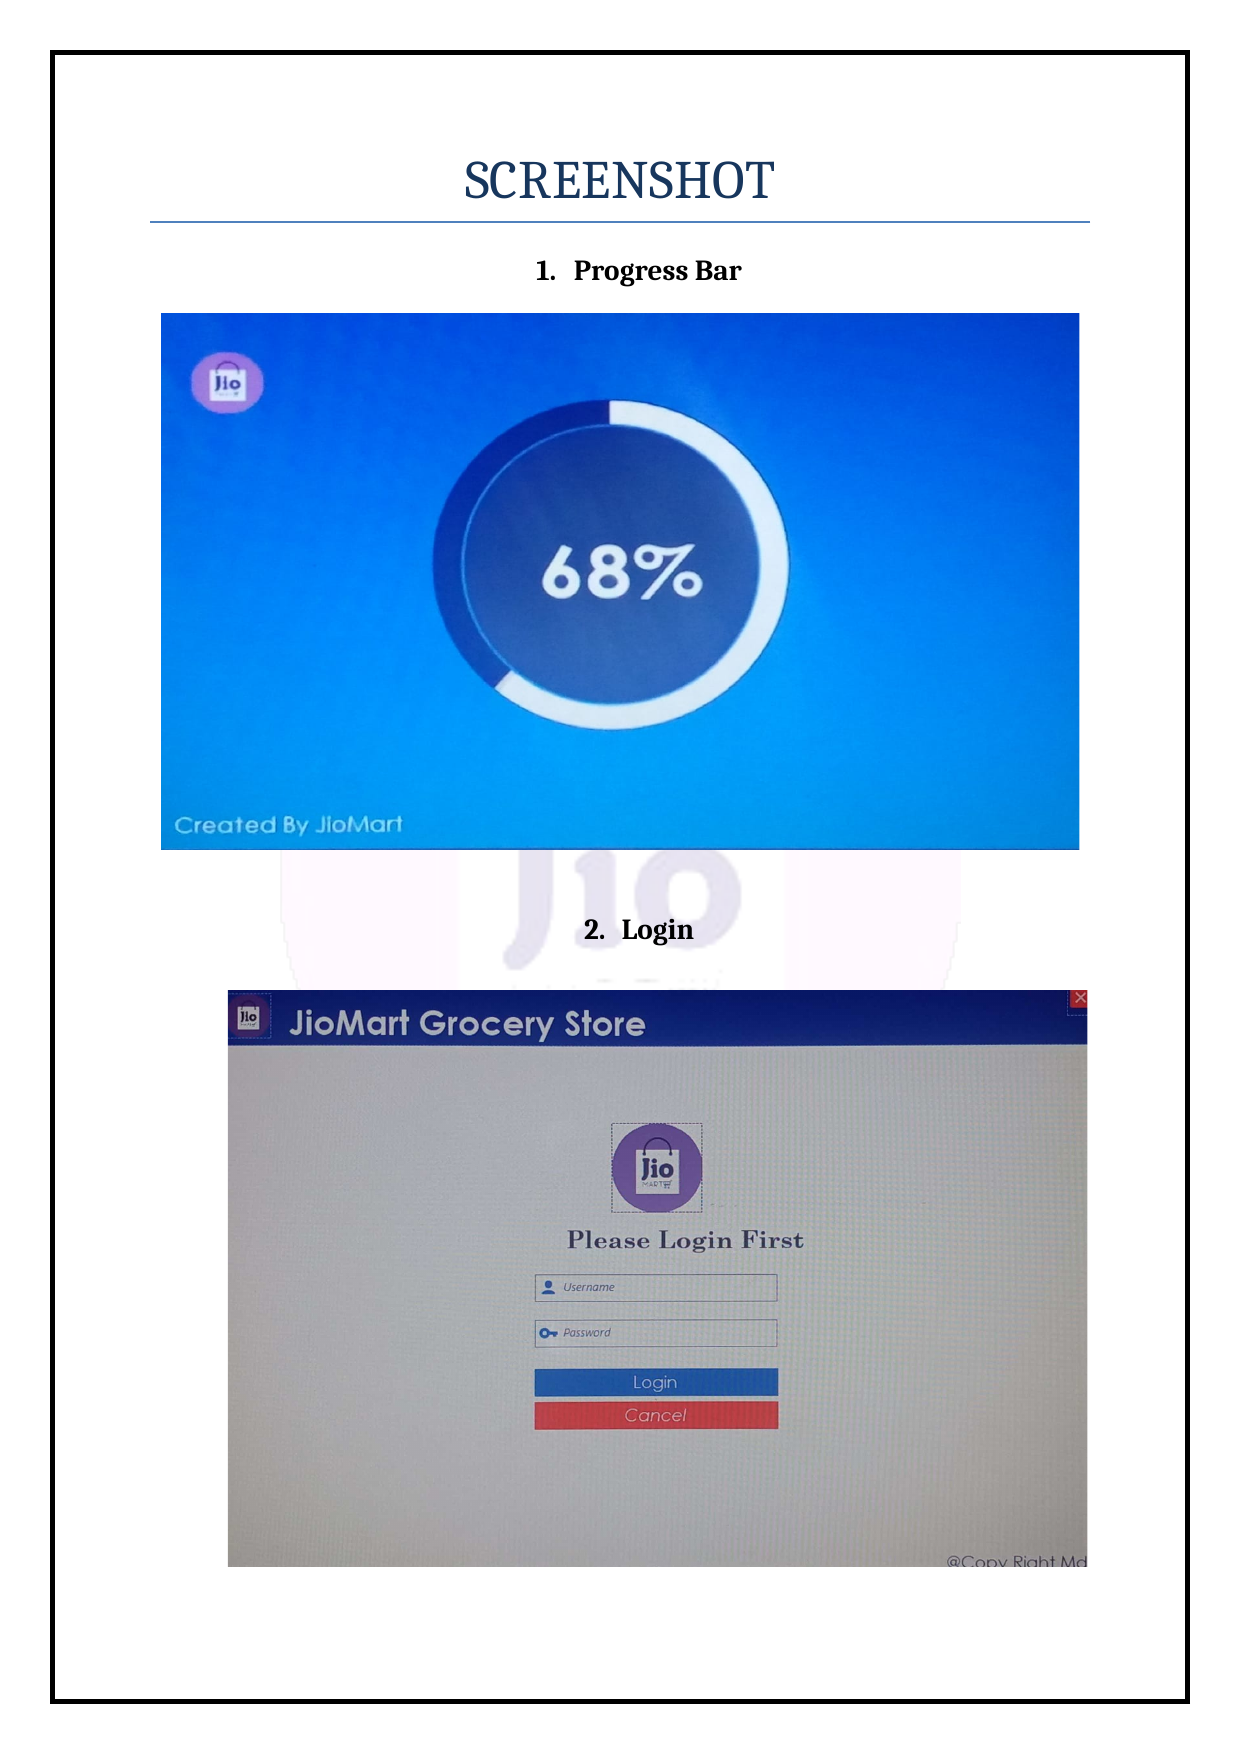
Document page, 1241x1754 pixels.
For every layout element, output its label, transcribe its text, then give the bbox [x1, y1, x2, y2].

list Progress Bar [187, 254, 1090, 287]
title SCREENSHOT [150, 150, 1090, 221]
picture [161, 313, 1080, 850]
picture [227, 990, 1088, 1567]
list Login [187, 913, 1090, 947]
